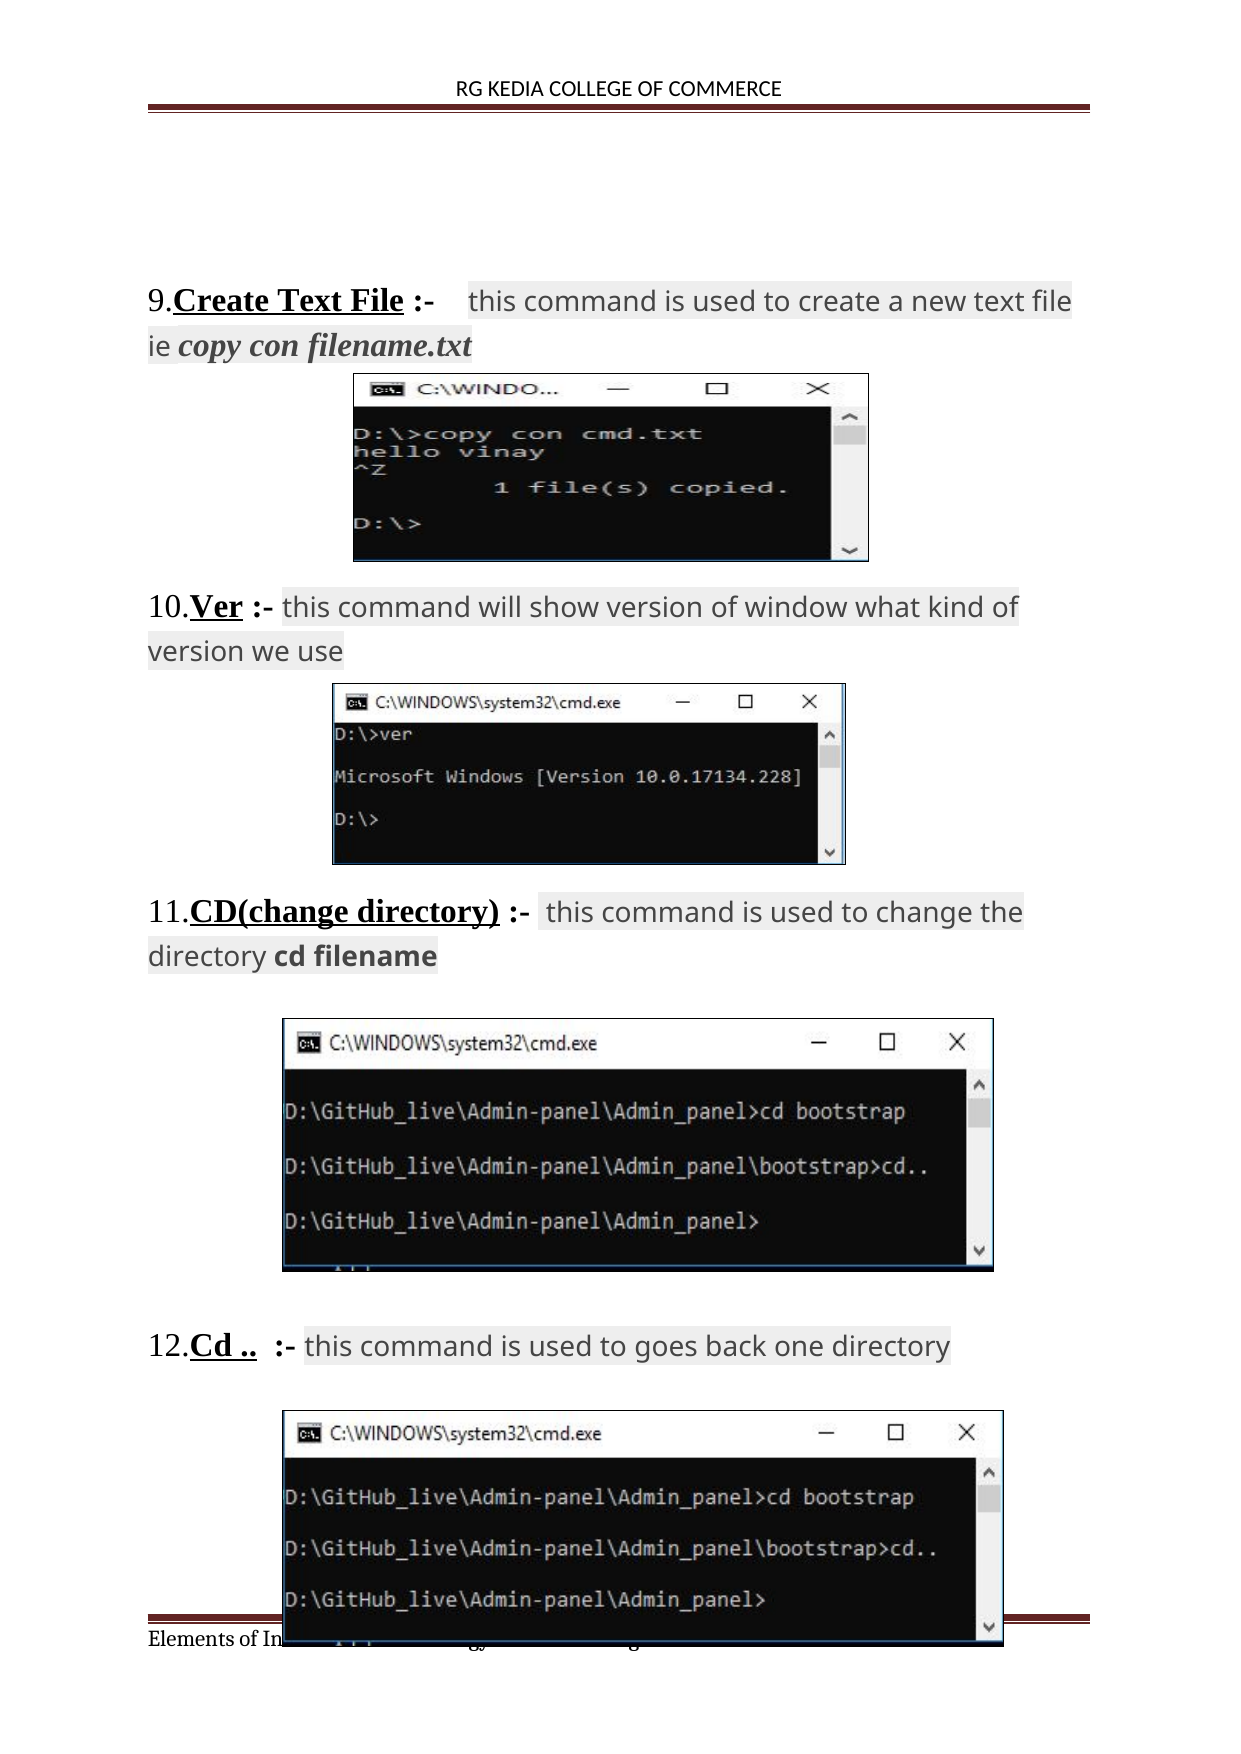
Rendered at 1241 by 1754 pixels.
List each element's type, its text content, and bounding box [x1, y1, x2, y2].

text 10.Ver :- this command will show version of window what kind of version we use [148, 586, 1090, 670]
text 11.CD(change directory) :- this command is used to change the directory cd filename [148, 891, 1090, 974]
picture [333, 684, 845, 864]
picture [283, 1411, 1003, 1646]
text 9.Create Text File :- this command is used to create a new text file ie copy con filename.txt [148, 280, 1090, 365]
text 12.Cd .. :- this command is used to goes back one directory [148, 1325, 1090, 1365]
picture [283, 1019, 993, 1271]
picture [354, 374, 868, 561]
